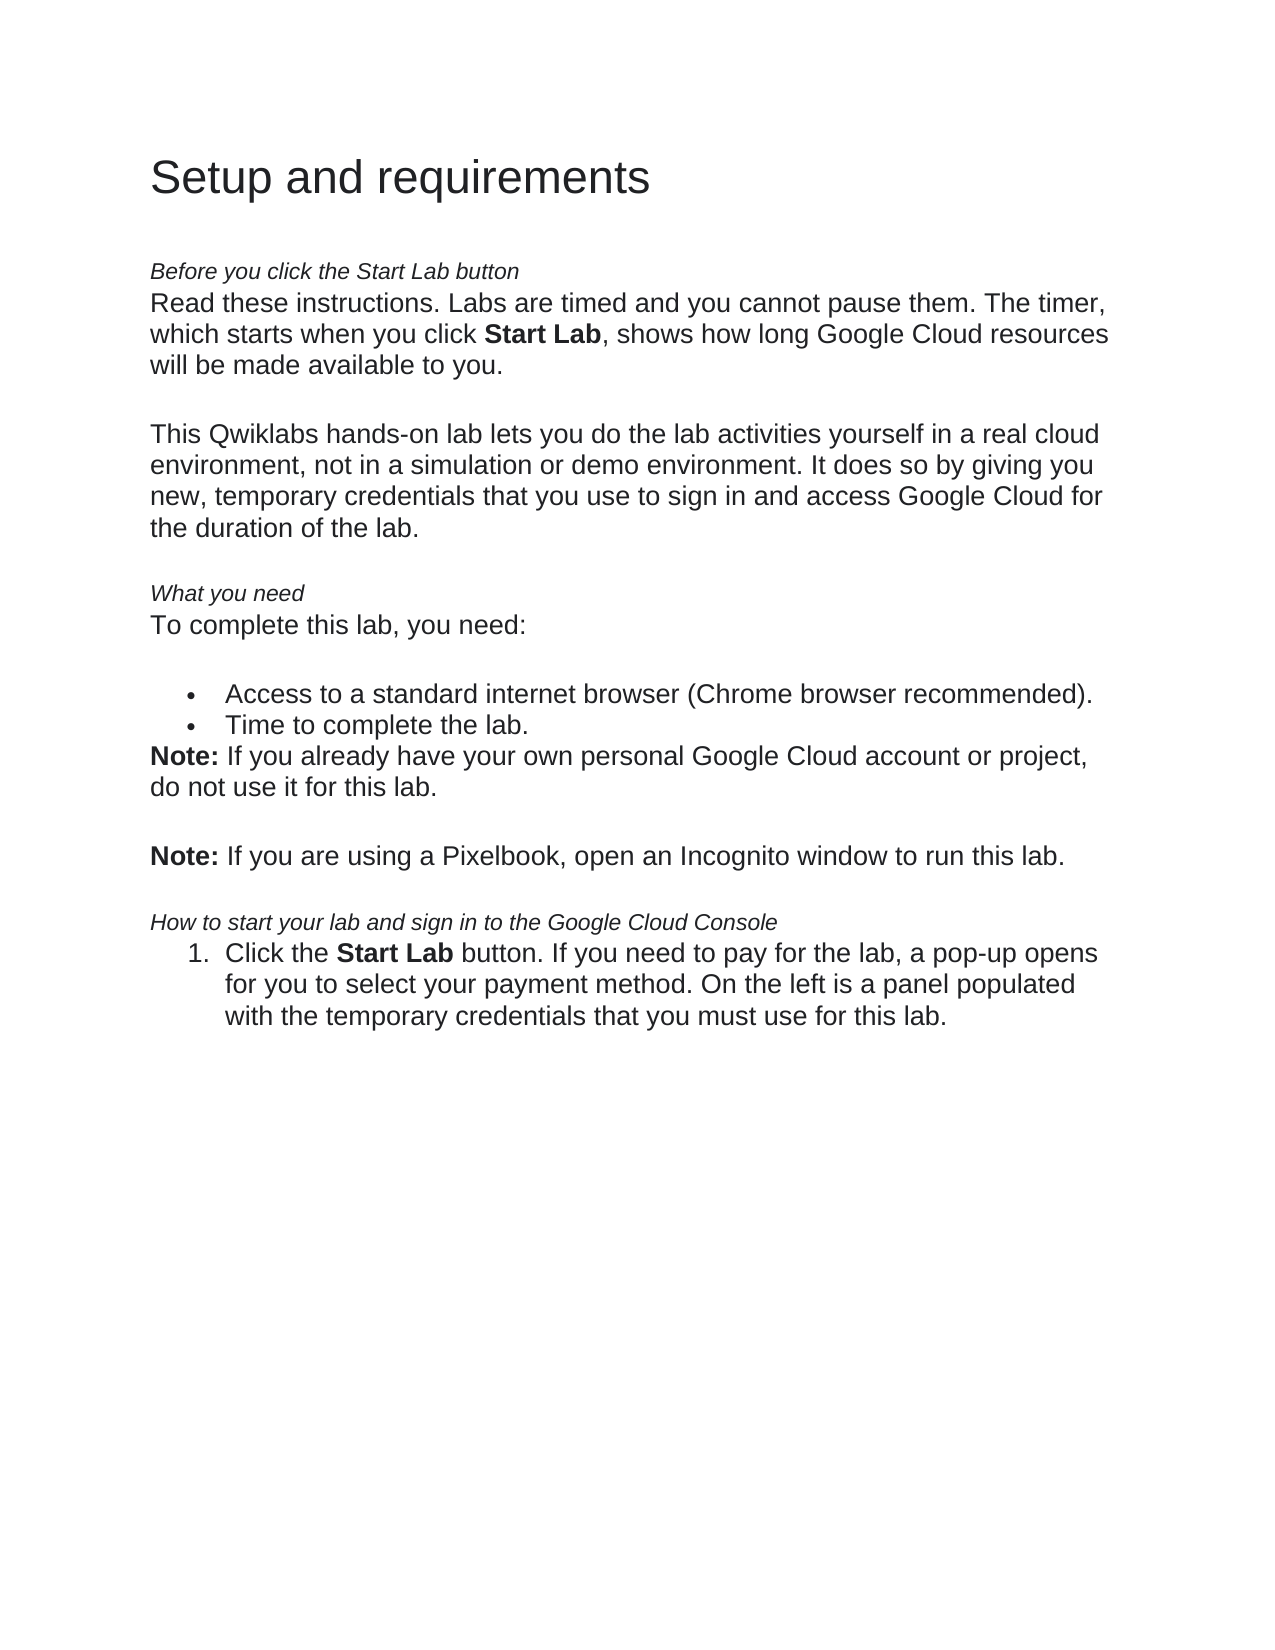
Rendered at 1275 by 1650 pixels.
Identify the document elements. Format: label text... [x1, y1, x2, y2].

text Note: If you are using a Pixelbook, open an Incognito window to run this lab. [150, 840, 1125, 871]
text This Qwiklabs hands-on lab lets you do the lab activities yourself in a real cloud environment, not in a simulation or demo environment. It does so by giving you new, temporary credentials that you use to sign in and access Google Cloud for the duration of the lab. [150, 418, 1125, 543]
text To complete this lab, you need: [150, 609, 1125, 640]
text Read these instructions. Labs are timed and you cannot pause them. The timer, which starts when you click Start Lab, shows how long Google Cloud resources will be made available to you. [150, 287, 1125, 380]
subtitle What you need [150, 580, 1125, 607]
list Access to a standard internet browser (Chrome browser recommended). [187, 678, 1125, 709]
subtitle Setup and requirements [150, 150, 1125, 204]
list Time to complete the lab. [187, 709, 1125, 740]
text Note: If you already have your own personal Google Cloud account or project, do not use it for this lab. [150, 740, 1125, 803]
subtitle Before you click the Start Lab button [150, 258, 1125, 284]
subtitle How to start your lab and sign in to the Google Cloud Console [150, 909, 1125, 935]
list Click the Start Lab button. If you need to pay for the lab, a pop-up opens for you to select your payment method. On the left is a panel populated with the temporary credentials that you must use for this lab. [187, 937, 1125, 1031]
